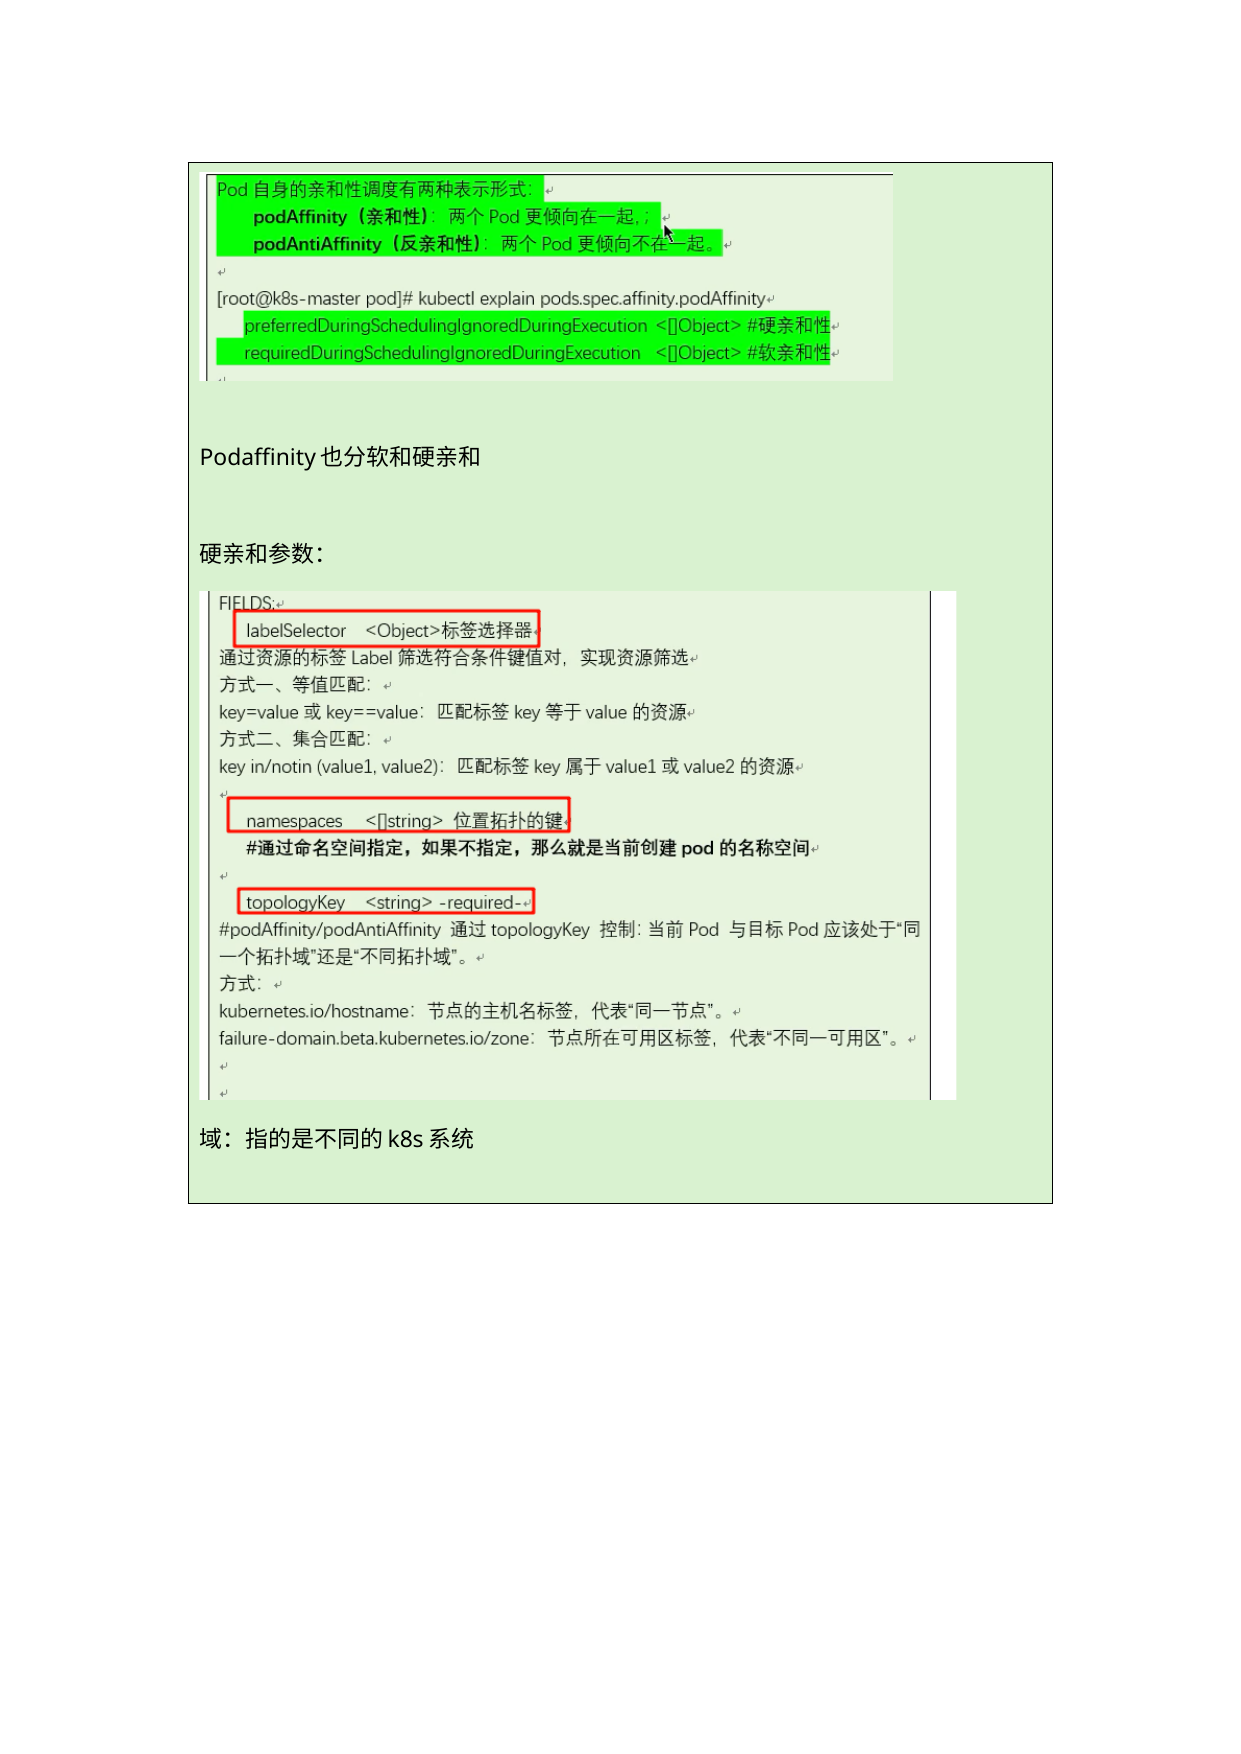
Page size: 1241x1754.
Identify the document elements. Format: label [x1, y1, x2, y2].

picture [199, 591, 957, 1100]
picture [199, 172, 893, 381]
table_header [189, 163, 1052, 1203]
